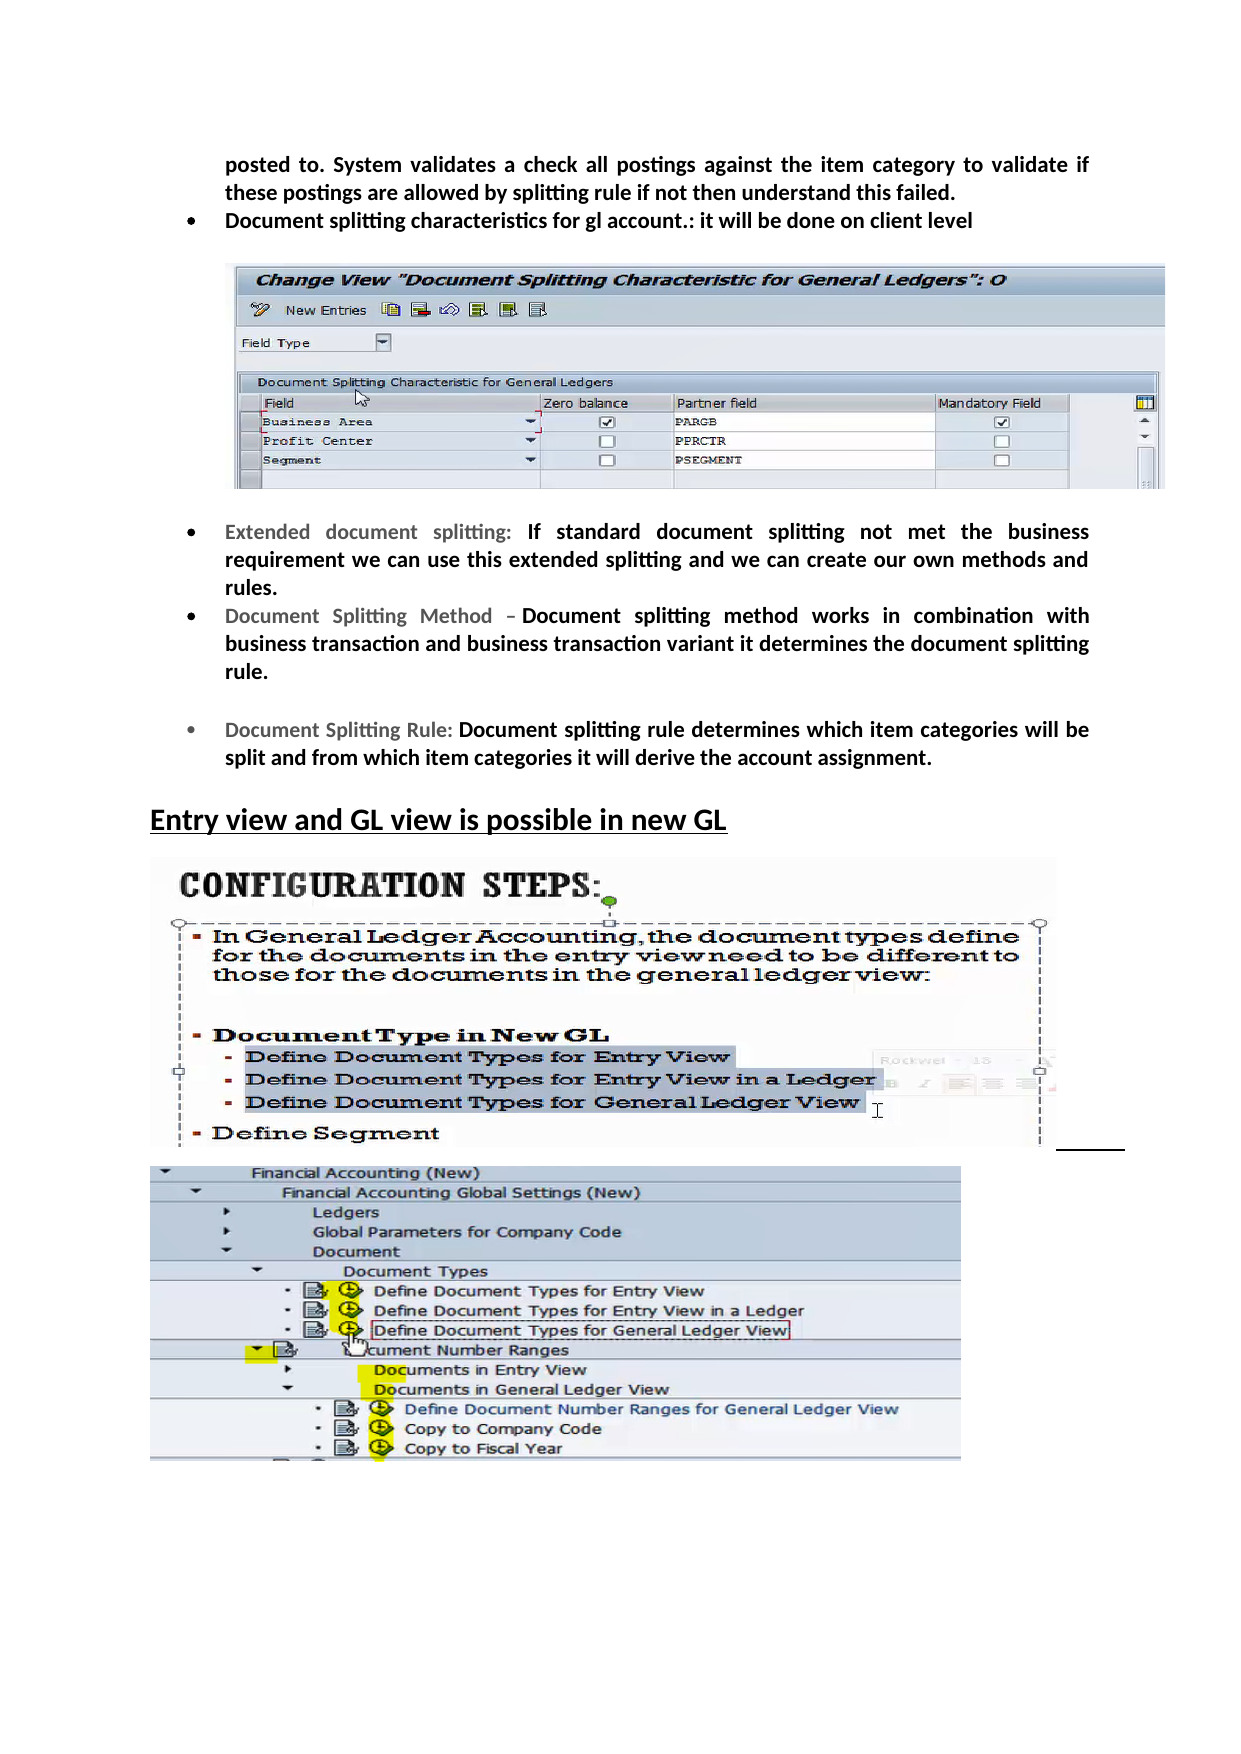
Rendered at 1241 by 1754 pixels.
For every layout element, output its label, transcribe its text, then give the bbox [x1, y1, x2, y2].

text Entry view and GL view is possible in new GL [150, 800, 1090, 838]
list Document splitting characteristics for gl account.: it will be done on client level [187, 206, 1090, 234]
list Extended document splitting: If standard document splitting not met the business requirement we can use this extended splitting and we can create our own methods and rules. [187, 517, 1090, 601]
list Document Splitting Method – Document splitting method works in combination with business transaction and business transaction variant it determines the document splitting rule. [187, 601, 1090, 686]
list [187, 150, 1090, 206]
picture [225, 263, 1166, 489]
picture [150, 1166, 961, 1462]
list Document Splitting Rule: Document splitting rule determines which item categories will be split and from which item categories it will derive the account assignment. [187, 715, 1090, 771]
picture [150, 857, 1057, 1147]
